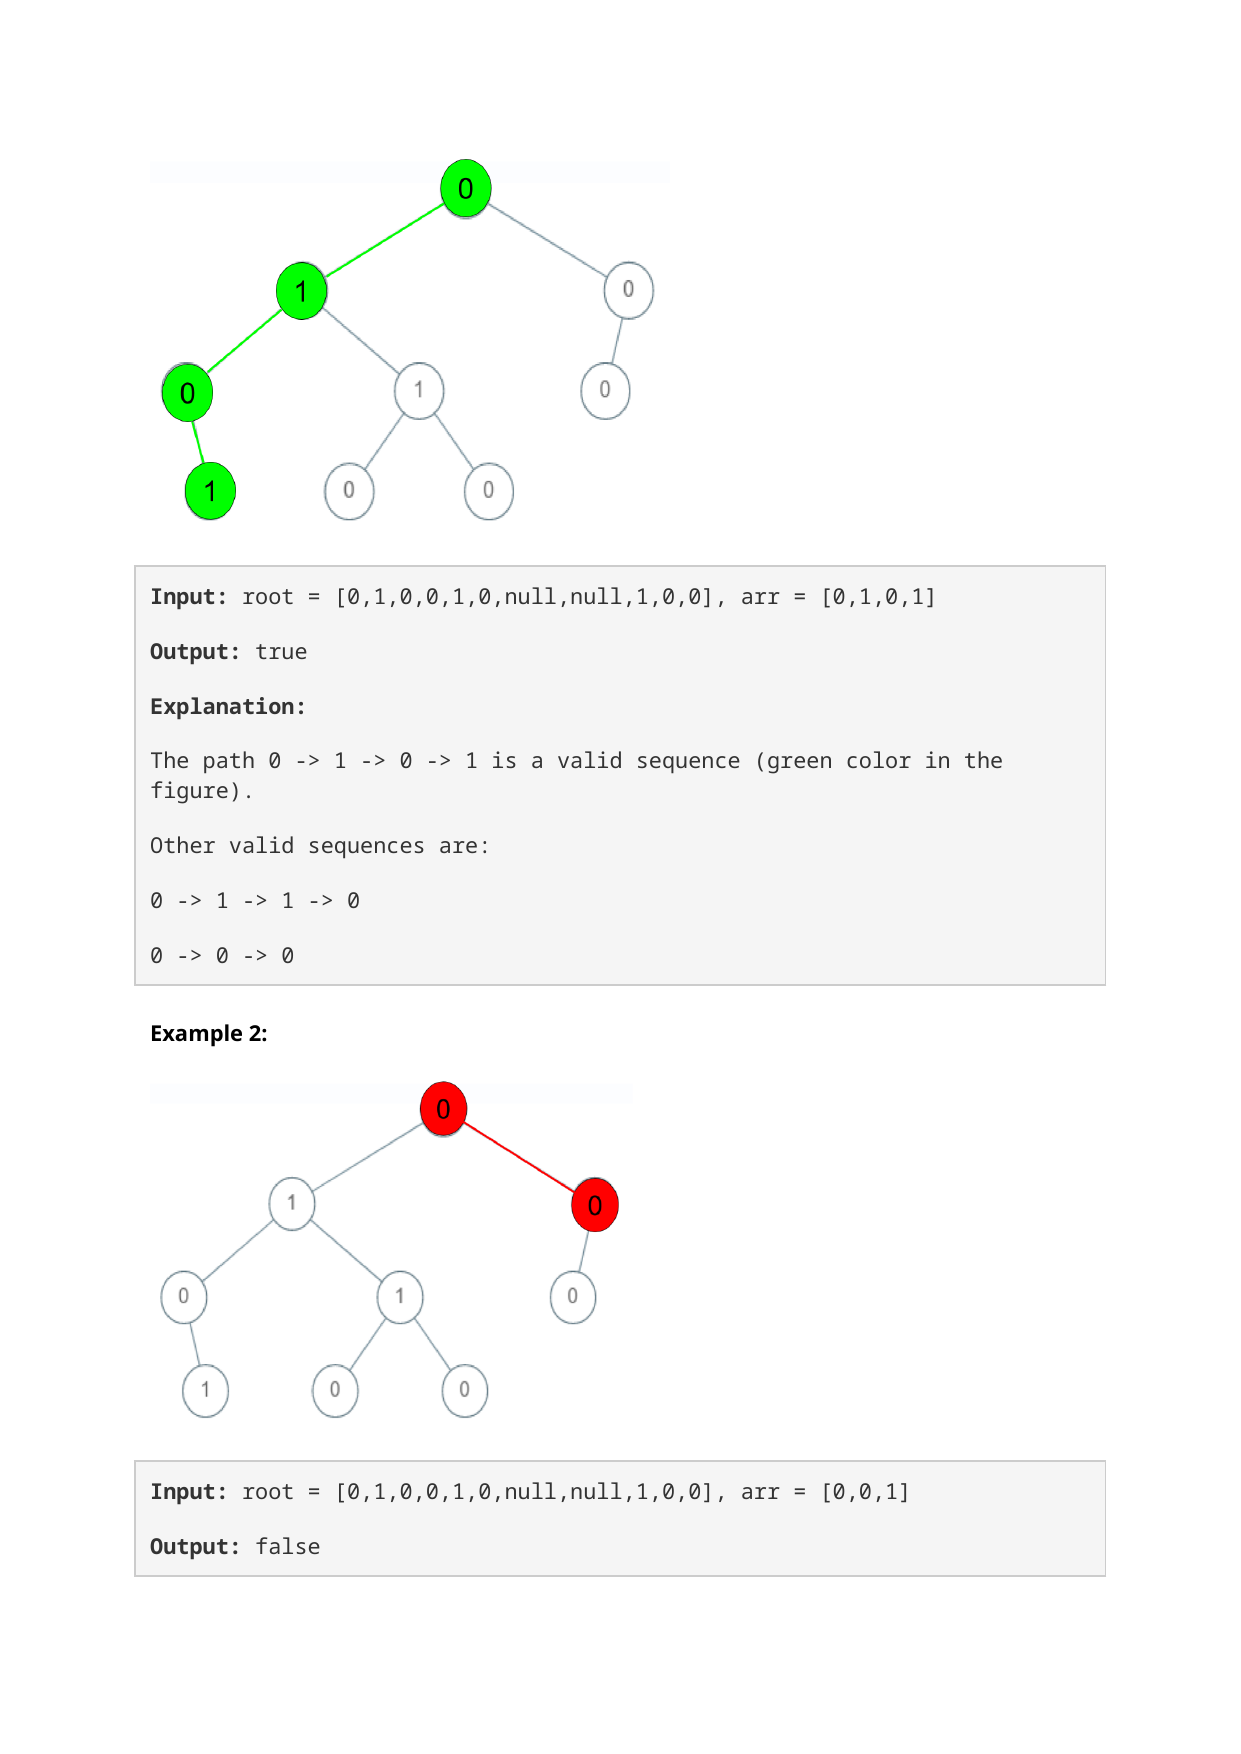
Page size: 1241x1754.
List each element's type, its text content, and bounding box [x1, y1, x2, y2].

text Input: root = [0,1,0,0,1,0,null,null,1,0,0], arr = [0,1,0,1] [136, 567, 1105, 611]
text Output: true [136, 620, 1105, 666]
picture [150, 1073, 633, 1436]
text Explanation: [136, 674, 1105, 720]
text 0 -> 0 -> 0 [136, 923, 1105, 984]
text Output: false [136, 1515, 1105, 1575]
text Input: root = [0,1,0,0,1,0,null,null,1,0,0], arr = [0,0,1] [136, 1462, 1105, 1506]
text 0 -> 1 -> 1 -> 0 [136, 869, 1105, 914]
text The path 0 -> 1 -> 0 -> 1 is a valid sequence (green color in the figure). [136, 729, 1105, 805]
text Other valid sequences are: [136, 814, 1105, 860]
picture [150, 150, 670, 540]
text Example 2: [150, 1011, 1090, 1048]
